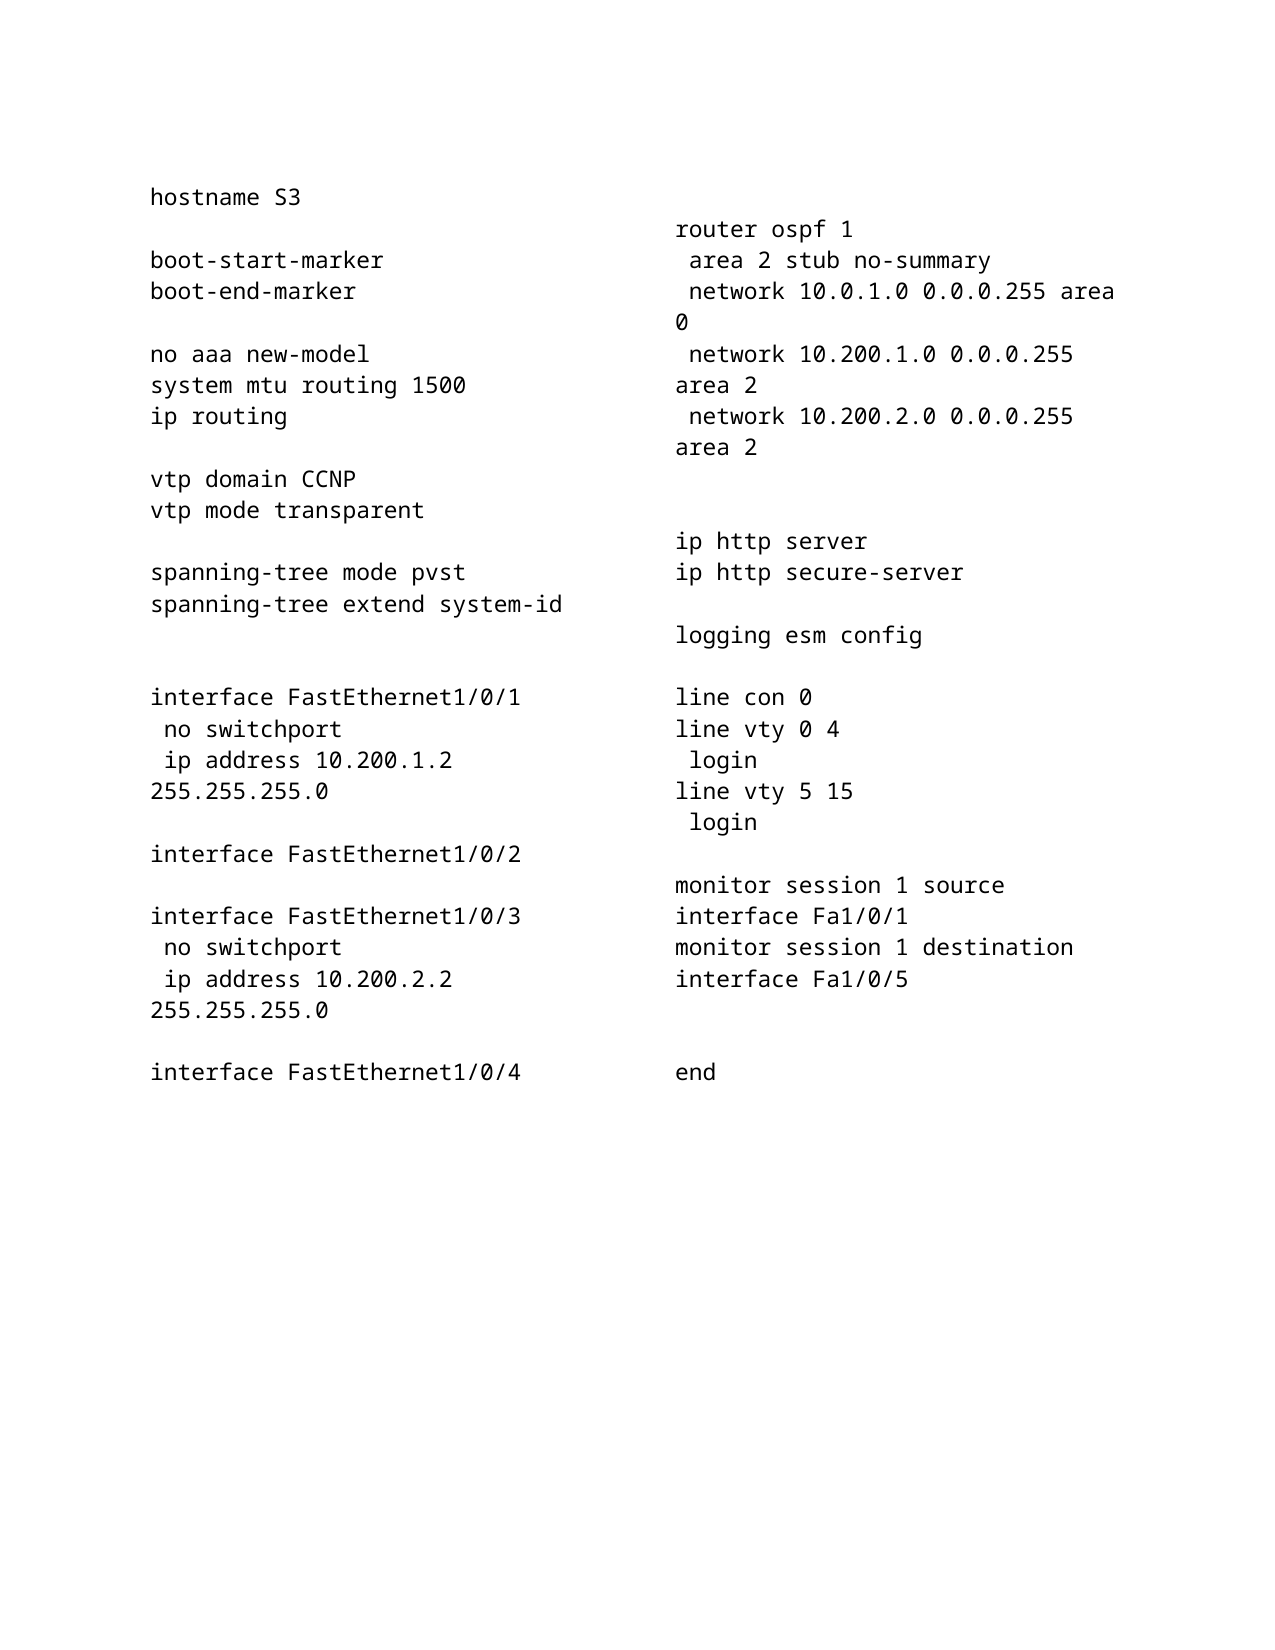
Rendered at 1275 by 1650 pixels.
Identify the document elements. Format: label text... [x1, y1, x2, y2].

text spanning-tree mode pvst [150, 556, 600, 587]
text line vty 0 4 [675, 712, 1125, 744]
text end [675, 1056, 1125, 1087]
text ip http server [675, 525, 1125, 556]
text boot-start-marker [150, 244, 600, 275]
text interface FastEthernet1/0/1 [150, 681, 600, 712]
text line vty 5 15 [675, 775, 1125, 806]
text line con 0 [675, 681, 1125, 712]
text interface FastEthernet1/0/4 [150, 1056, 600, 1087]
text login [675, 744, 1125, 775]
text area 2 stub no-summary [675, 244, 1125, 275]
text network 10.0.1.0 0.0.0.255 area 0 [675, 275, 1125, 337]
text vtp mode transparent [150, 494, 600, 525]
text interface FastEthernet1/0/2 [150, 837, 600, 869]
text ip http secure-server [675, 556, 1125, 587]
text hostname S3 [150, 181, 600, 212]
text monitor session 1 source interface Fa1/0/1 [675, 869, 1125, 931]
text network 10.200.1.0 0.0.0.255 area 2 [675, 337, 1125, 400]
text spanning-tree extend system-id [150, 587, 600, 619]
text interface FastEthernet1/0/3 [150, 900, 600, 931]
text login [675, 806, 1125, 837]
text no switchport [150, 712, 600, 744]
text boot-end-marker [150, 275, 600, 306]
text no aaa new-model [150, 337, 600, 369]
text logging esm config [675, 619, 1125, 650]
text network 10.200.2.0 0.0.0.255 area 2 [675, 400, 1125, 462]
text vtp domain CCNP [150, 462, 600, 494]
text system mtu routing 1500 [150, 369, 600, 400]
text no switchport [150, 931, 600, 962]
text router ospf 1 [675, 212, 1125, 244]
text ip routing [150, 400, 600, 431]
text ip address 10.200.2.2 255.255.255.0 [150, 962, 600, 1025]
text ip address 10.200.1.2 255.255.255.0 [150, 744, 600, 806]
text monitor session 1 destination interface Fa1/0/5 [675, 931, 1125, 994]
